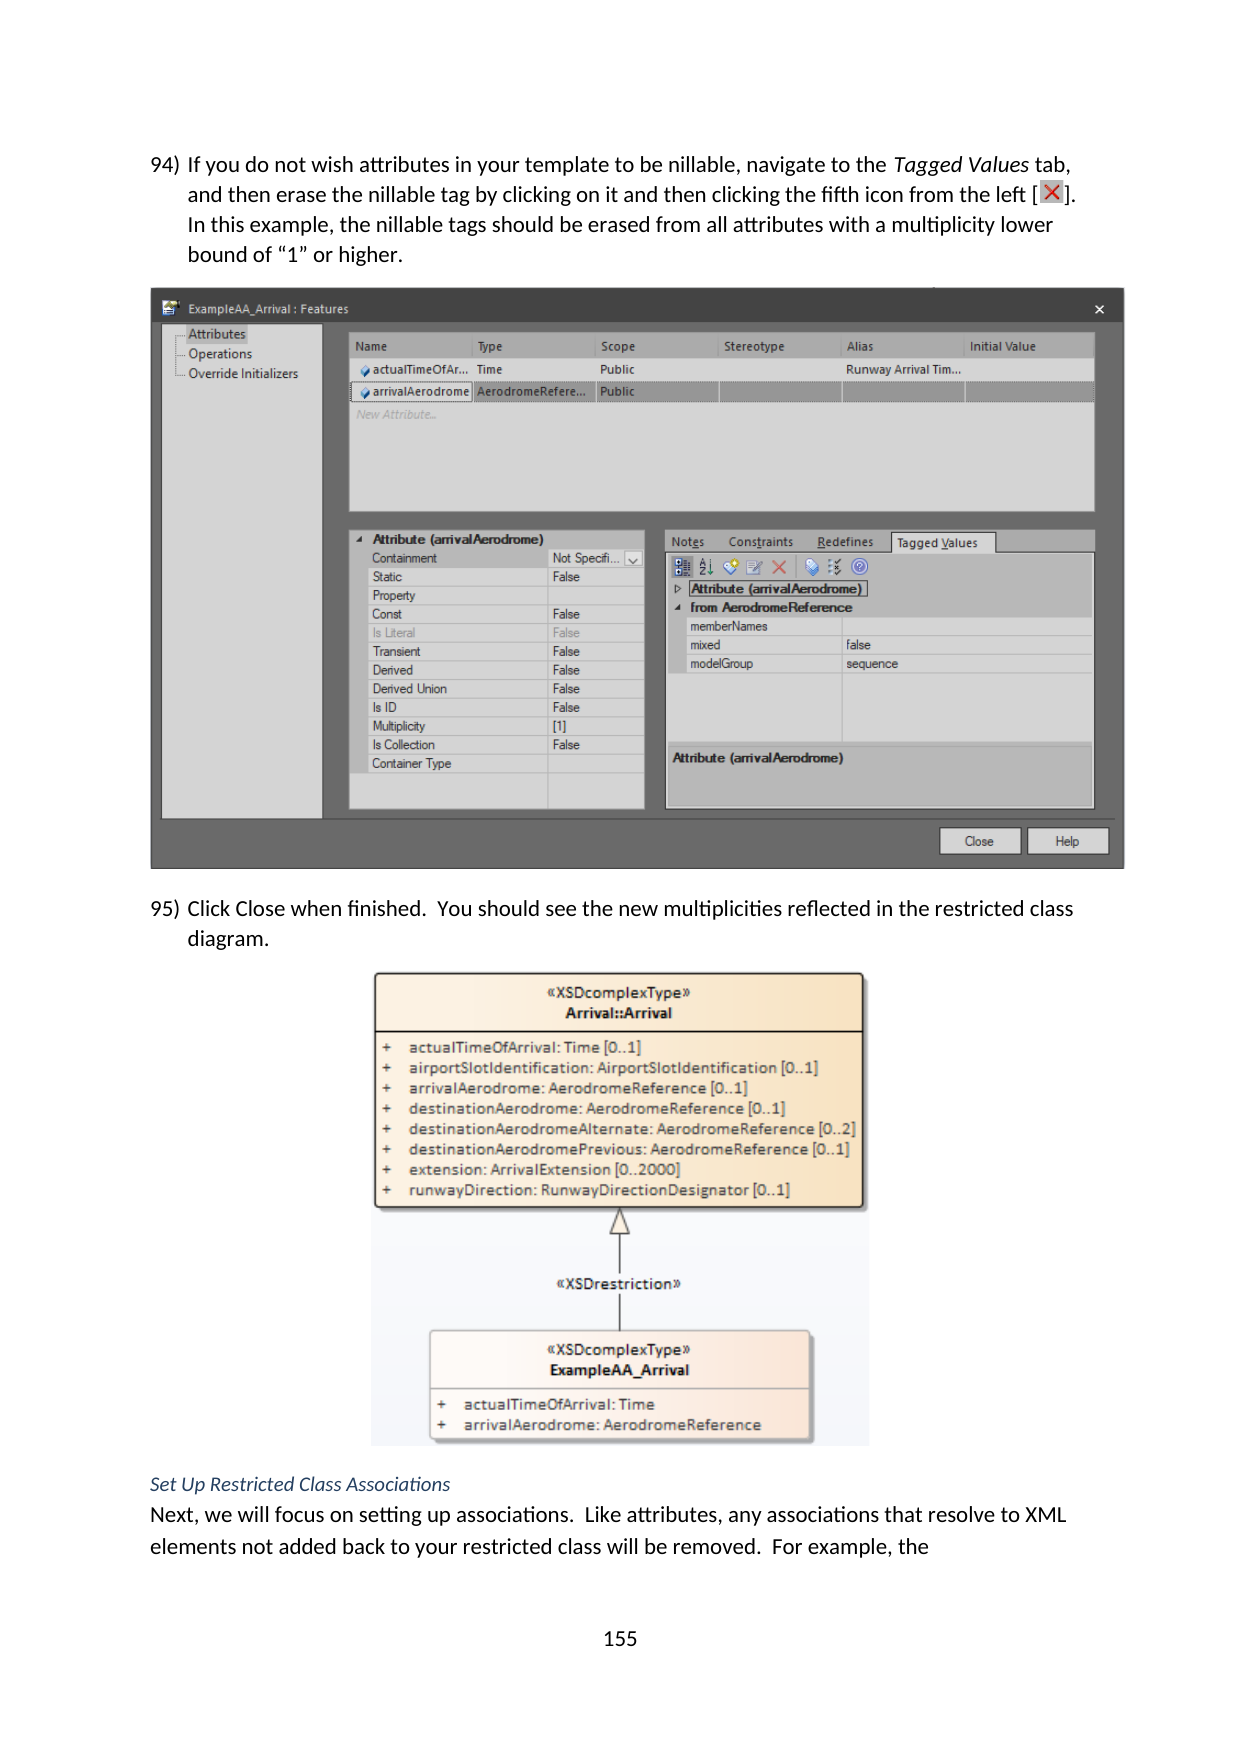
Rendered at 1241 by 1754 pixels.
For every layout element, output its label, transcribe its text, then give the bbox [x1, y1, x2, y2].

picture [371, 970, 870, 1446]
picture [1040, 180, 1064, 203]
list If you do not wish attributes in your template to be nillable, navigate to the Tagged Values tab, and then erase the nillable tag by clicking on it and then clicking the fifth icon from the left []. In this example, the nillable tags should be erased from all attributes with a multiplicity lower bound of “1” or higher. [150, 150, 1090, 269]
subtitle Set Up Restricted Class Associations [150, 1471, 1090, 1496]
picture [150, 287, 1125, 869]
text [150, 1500, 1090, 1560]
list Click Close when finished. You should see the new multiplicities reflected in the restricted class diagram. [150, 894, 1090, 952]
